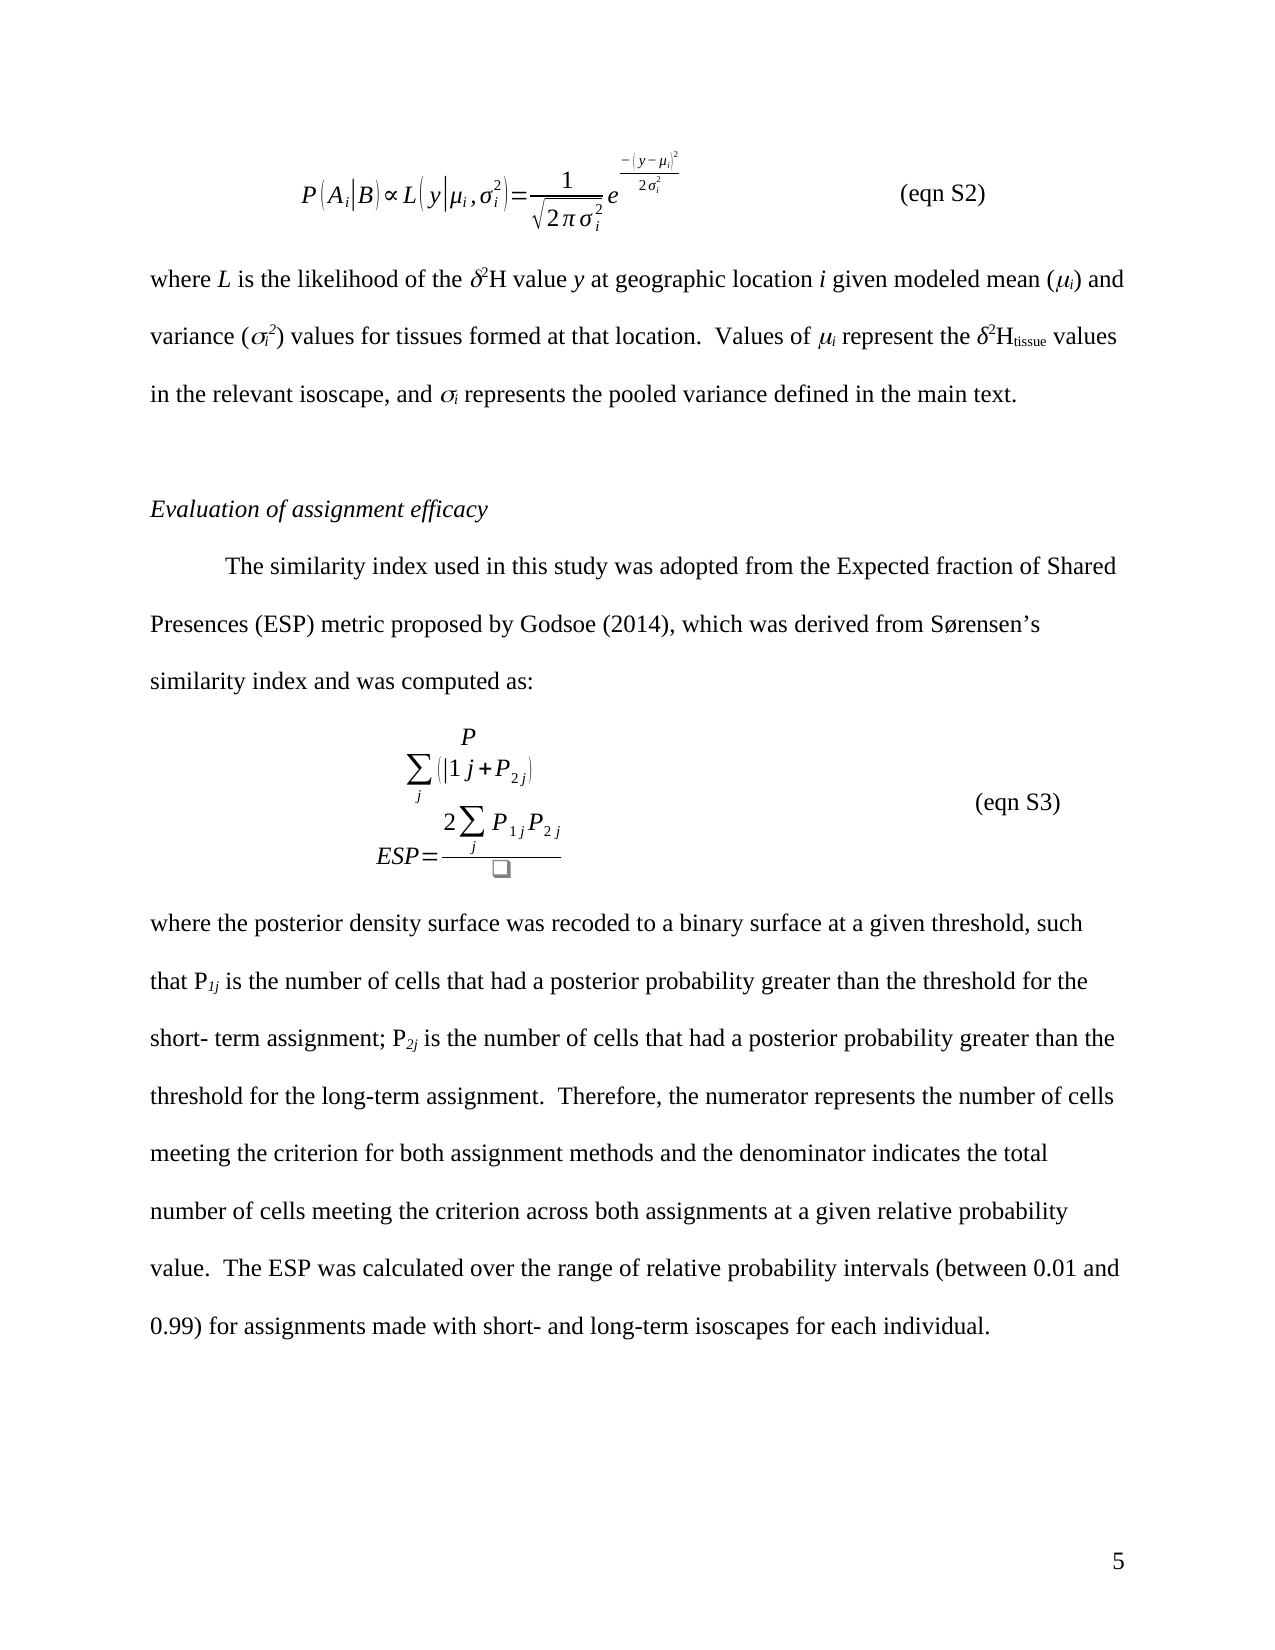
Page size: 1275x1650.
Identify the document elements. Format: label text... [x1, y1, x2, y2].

text (eqn S2) [150, 150, 1125, 235]
text (eqn S3) [150, 724, 1125, 880]
text where L is the likelihood of the 2H value y at geographic location i given modeled mean (i) and variance (i2) values for tissues formed at that location. Values of i represent the δ2Htissue values in the relevant isoscape, and i represents the pooled variance defined in the main text. [150, 264, 1125, 407]
text The similarity index used in this study was adopted from the Expected fraction of Shared Presences (ESP) metric proposed by Godsoe (2014), which was derived from Sørensen’s similarity index and was computed as: [150, 551, 1125, 695]
text Evaluation of assignment efficacy [150, 494, 1125, 522]
text where the posterior density surface was recoded to a binary surface at a given threshold, such that P1j is the number of cells that had a posterior probability greater than the threshold for the short- term assignment; P2j is the number of cells that had a posterior probability greater than the threshold for the long-term assignment. Therefore, the numerator represents the number of cells meeting the criterion for both assignment methods and the denominator indicates the total number of cells meeting the criterion across both assignments at a given relative probability value. The ESP was calculated over the range of relative probability intervals (between 0.01 and 0.99) for assignments made with short- and long-term isoscapes for each individual. [150, 908, 1125, 1340]
